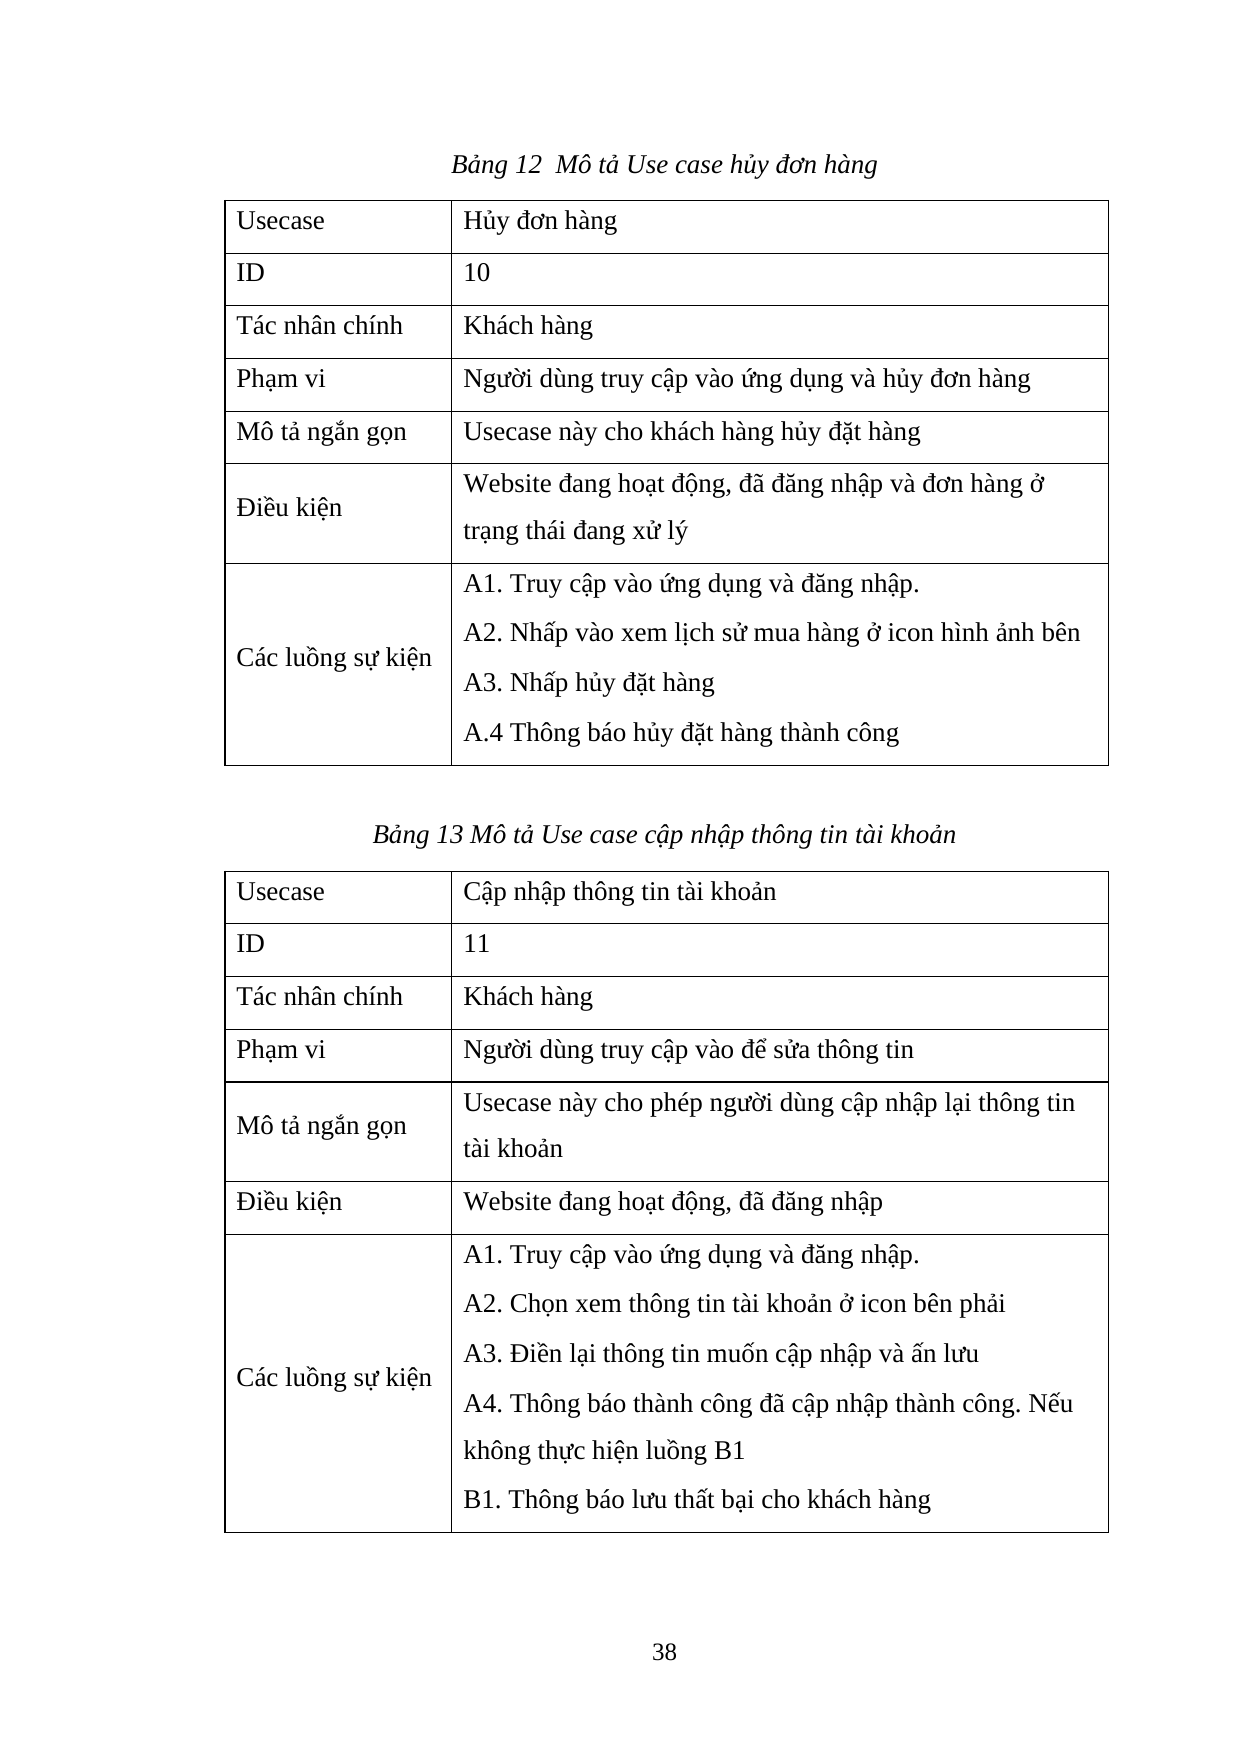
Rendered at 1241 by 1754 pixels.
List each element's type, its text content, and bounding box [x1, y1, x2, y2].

table_cell Mô tả ngắn gọn [226, 1083, 451, 1181]
table_cell 11 [452, 924, 1108, 976]
table_cell Usecase này cho khách hàng hủy đặt hàng [452, 412, 1108, 463]
table_cell Các luồng sự kiện [226, 564, 451, 765]
table_cell Các luồng sự kiện [226, 1235, 451, 1532]
table_cell Phạm vi [226, 359, 451, 411]
table_cell Điều kiện [226, 464, 451, 563]
table_cell ID [226, 254, 451, 305]
table_cell ID [226, 924, 451, 976]
table_cell 10 [452, 254, 1108, 305]
text Bảng 12 Mô tả Use case hủy đơn hàng [236, 148, 1092, 179]
table_cell A1. Truy cập vào ứng dụng và đăng nhập. A2. Nhấp vào xem lịch sử mua hàng ở icon hình ảnh bên A3. Nhấp hủy đặt hàng A.4 Thông báo hủy đặt hàng thành công [452, 564, 1108, 765]
table_cell Usecase này cho phép người dùng cập nhập lại thông tin tài khoản [452, 1083, 1108, 1181]
table_cell Website đang hoạt động, đã đăng nhập và đơn hàng ở trạng thái đang xử lý [452, 464, 1108, 563]
text Bảng 13 Mô tả Use case cập nhập thông tin tài khoản [236, 819, 1092, 850]
table_cell Tác nhân chính [226, 306, 451, 358]
table_header Cập nhập thông tin tài khoản [452, 872, 1108, 923]
table_cell Khách hàng [452, 977, 1108, 1029]
table_cell Tác nhân chính [226, 977, 451, 1029]
table_cell Mô tả ngắn gọn [226, 412, 451, 463]
table_header Usecase [226, 872, 451, 923]
table_header Hủy đơn hàng [452, 201, 1108, 252]
table_cell Điều kiện [226, 1182, 451, 1233]
table_cell Phạm vi [226, 1030, 451, 1081]
table_cell Người dùng truy cập vào ứng dụng và hủy đơn hàng [452, 359, 1108, 411]
table_cell Website đang hoạt động, đã đăng nhập [452, 1182, 1108, 1233]
table_cell A1. Truy cập vào ứng dụng và đăng nhập. A2. Chọn xem thông tin tài khoản ở icon bên phải A3. Điền lại thông tin muốn cập nhập và ấn lưu A4. Thông báo thành công đã cập nhập thành công. Nếu không thực hiện luồng B1 B1. Thông báo lưu thất bại cho khách hàng [452, 1235, 1108, 1532]
table_header Usecase [226, 201, 451, 252]
table_cell Khách hàng [452, 306, 1108, 358]
table_cell Người dùng truy cập vào để sửa thông tin [452, 1030, 1108, 1081]
